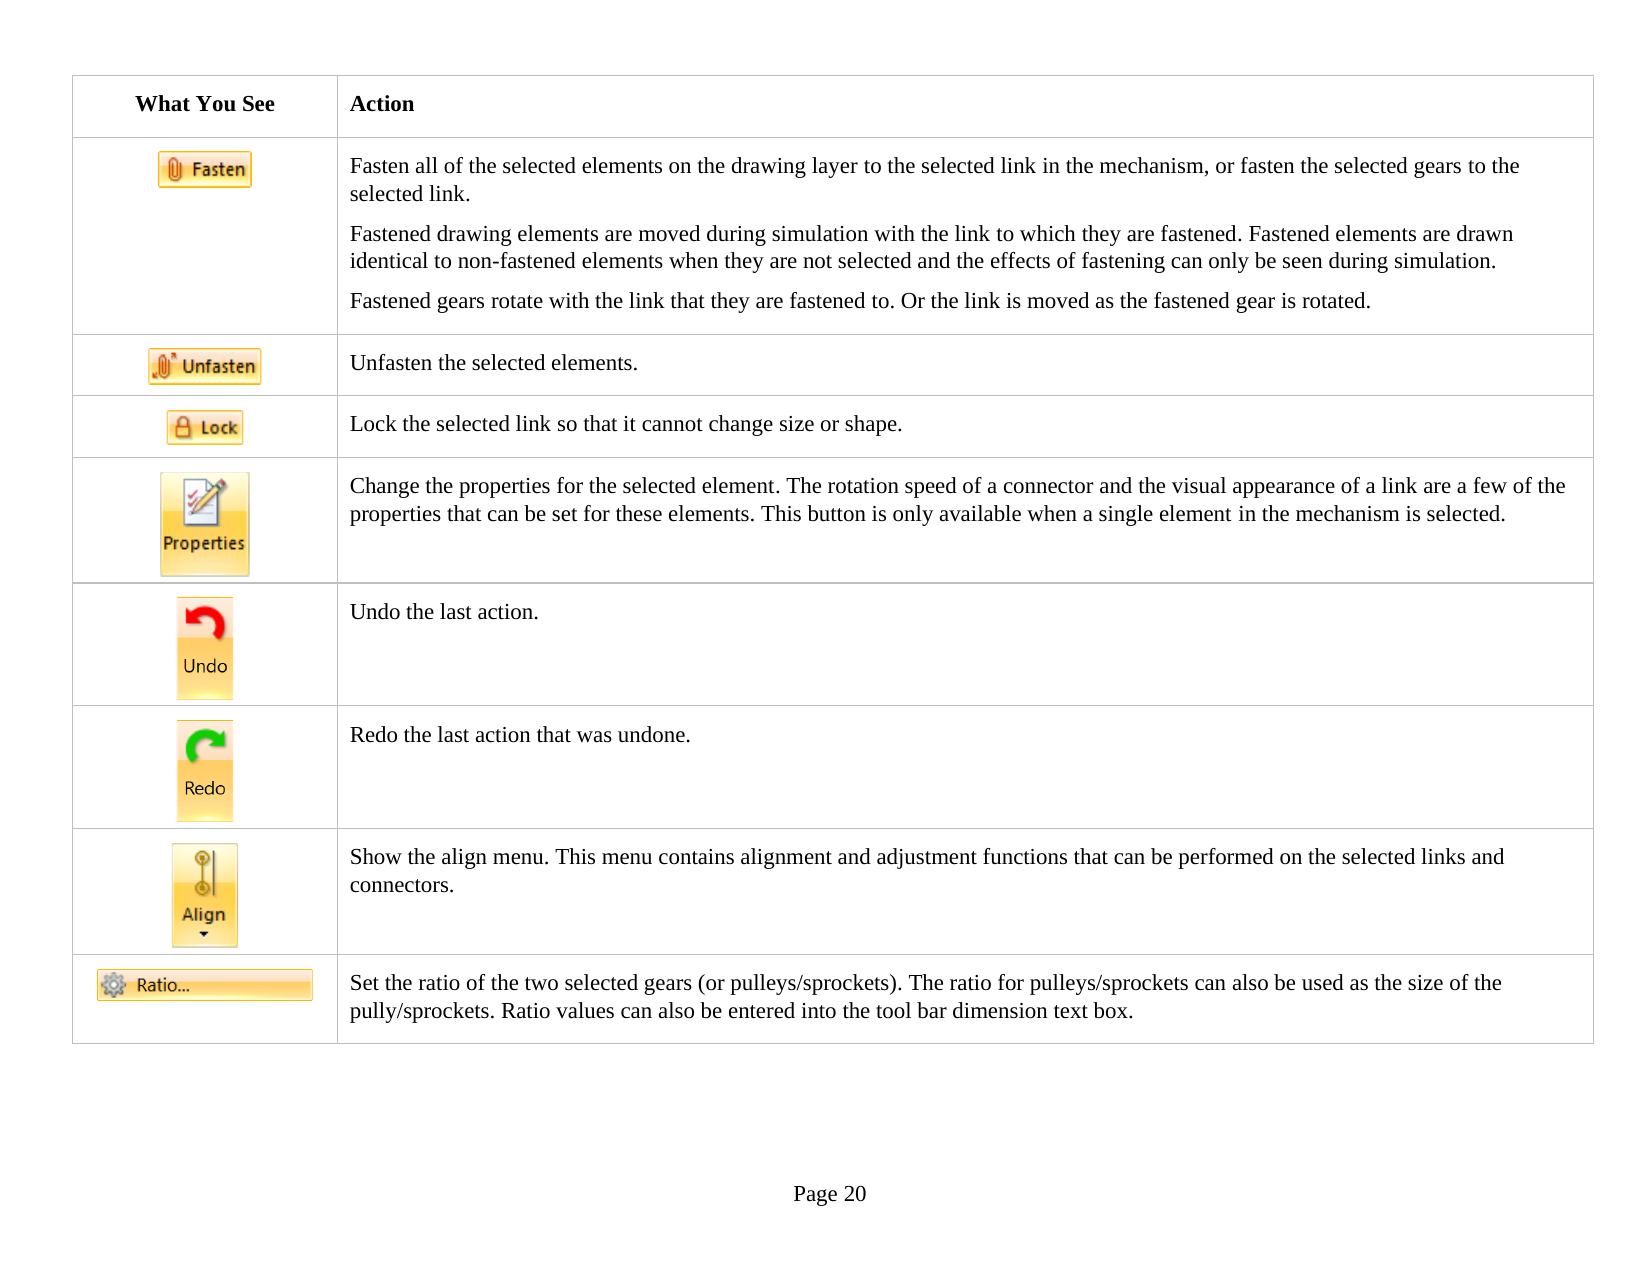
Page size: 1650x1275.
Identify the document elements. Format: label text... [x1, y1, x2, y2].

table_cell Show the align menu. This menu contains alignment and adjustment functions that can be performed on the selected links and connectors. [338, 829, 1593, 954]
table_cell Lock the selected link so that it cannot change size or shape. [338, 396, 1593, 457]
picture [176, 597, 234, 700]
table_header Action [338, 76, 1593, 137]
table_cell Set the ratio of the two selected gears (or pulleys/sprockets). The ratio for pulleys/sprockets can also be used as the size of the pully/sprockets. Ratio values can also be entered into the tool bar dimension text box. [338, 955, 1593, 1043]
picture [160, 472, 250, 577]
table_header What You See [73, 76, 337, 137]
table_cell [73, 584, 337, 705]
table_cell Fasten all of the selected elements on the drawing layer to the selected link in the mechanism, or fasten the selected gears to the selected link. Fastened drawing elements are moved during simulation with the link to which they are fastened. Fastened elements are drawn identical to non-fastened elements when they are not selected and the effects of fastening can only be seen during simulation. Fastened gears rotate with the link that they are fastened to. Or the link is moved as the fastened gear is rotated. [338, 138, 1593, 333]
table_cell [73, 706, 337, 828]
table_cell Unfasten the selected elements. [338, 335, 1593, 395]
picture [166, 410, 244, 445]
table_cell [73, 138, 337, 333]
table_cell Redo the last action that was undone. [338, 706, 1593, 828]
picture [97, 969, 313, 1001]
table_cell Change the properties for the selected element. The rotation speed of a connector and the visual appearance of a link are a few of the properties that can be set for these elements. This button is only available when a single element in the mechanism is selected. [338, 458, 1593, 582]
table_cell [73, 335, 337, 395]
picture [171, 843, 239, 948]
picture [158, 151, 252, 188]
picture [148, 348, 262, 385]
table_cell Undo the last action. [338, 584, 1593, 705]
picture [176, 720, 234, 822]
table_cell [73, 829, 337, 954]
table_cell [73, 955, 337, 1043]
table_cell [73, 396, 337, 457]
table_cell [73, 458, 337, 582]
